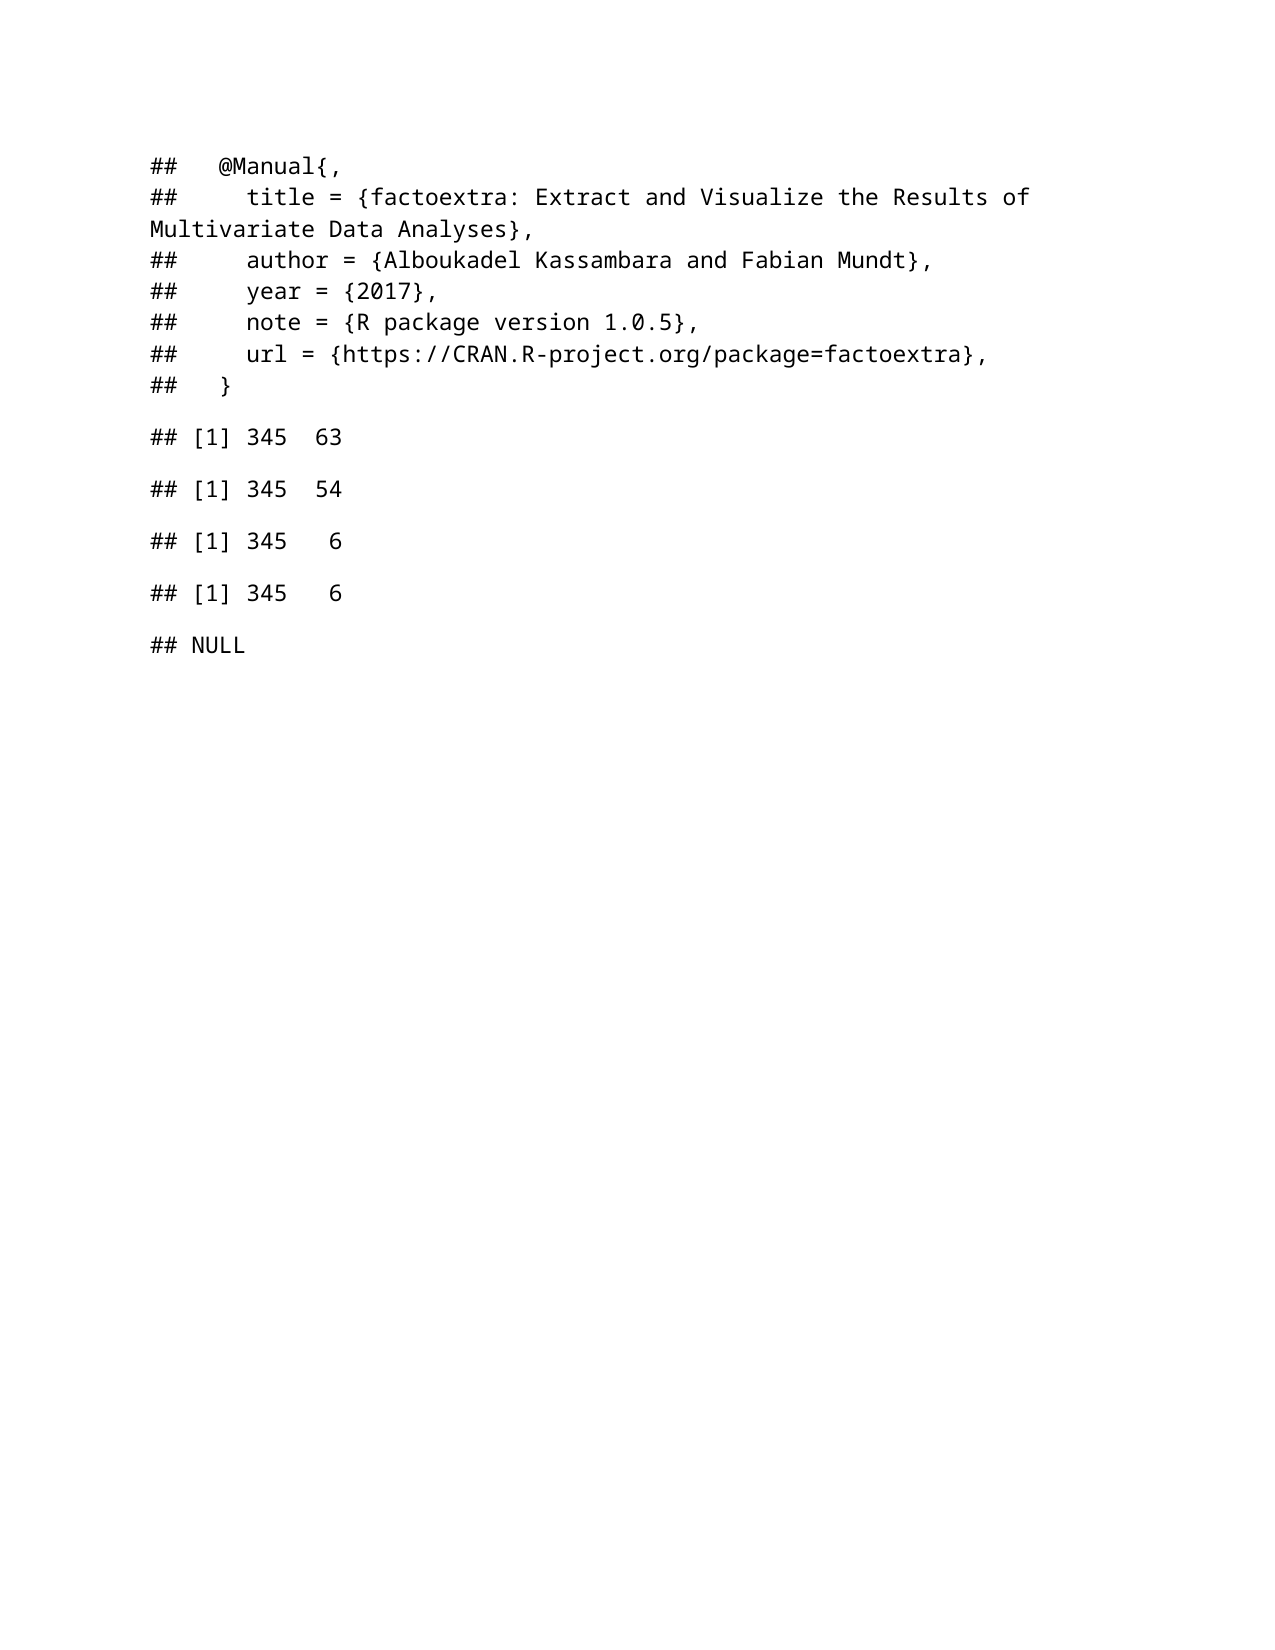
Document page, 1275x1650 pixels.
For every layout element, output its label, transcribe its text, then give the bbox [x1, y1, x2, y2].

text ## [1] 345 6 [150, 577, 1125, 608]
text ## [1] 345 6 [150, 525, 1125, 556]
text ## [1] 345 54 [150, 473, 1125, 504]
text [150, 150, 1125, 400]
text ## [1] 345 63 [150, 421, 1125, 452]
text ## NULL [150, 629, 1125, 660]
